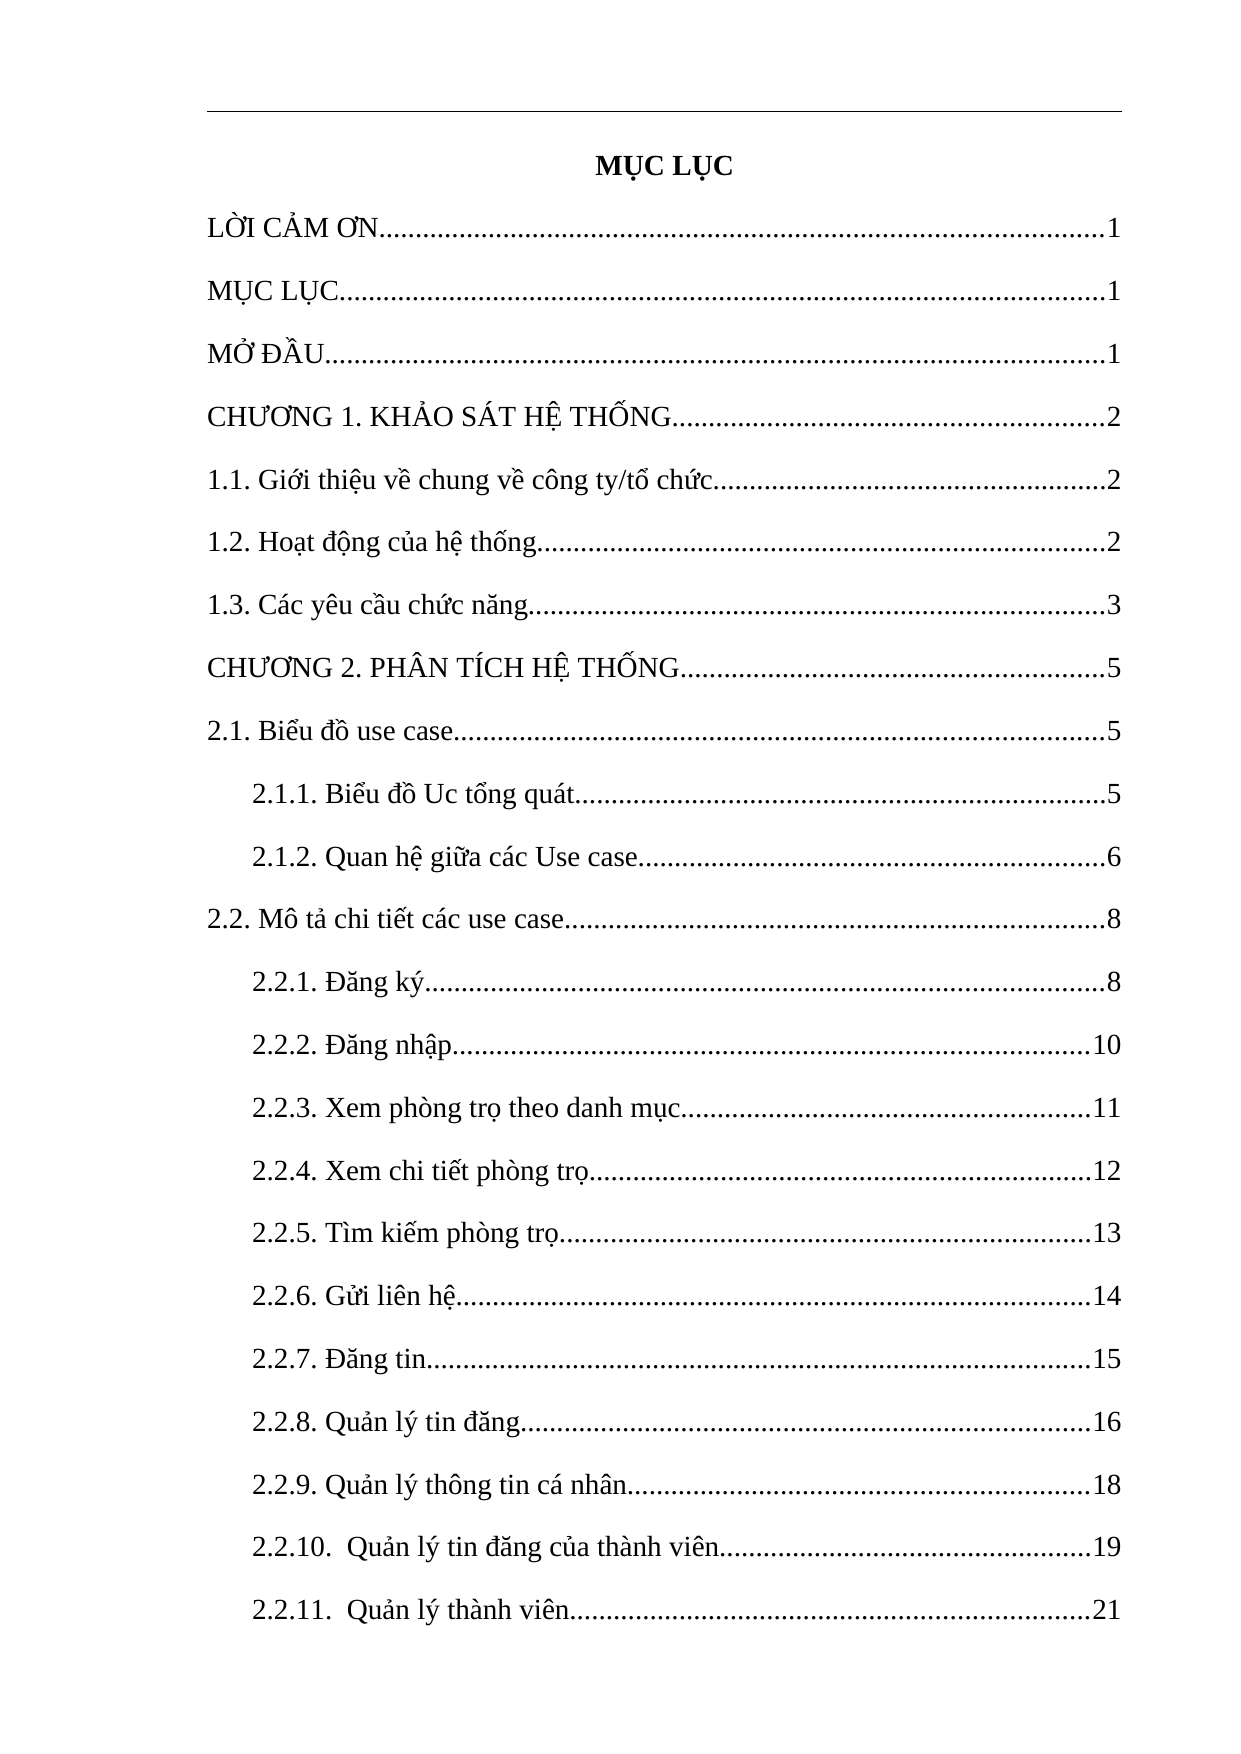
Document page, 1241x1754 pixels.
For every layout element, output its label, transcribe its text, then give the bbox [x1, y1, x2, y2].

text 2.2.5. Tìm kiếm phòng trọ 13 [252, 1216, 1122, 1249]
text 2.2.4. Xem chi tiết phòng trọ 12 [252, 1153, 1122, 1186]
text 2.1.2. Quan hệ giữa các Use case 6 [252, 839, 1122, 872]
text LỜI CẢM ƠN 1 [207, 211, 1122, 244]
text MỤC LỤC [207, 148, 1122, 181]
text 2.2.9. Quản lý thông tin cá nhân 18 [252, 1467, 1122, 1500]
text 2.2.6. Gửi liên hệ 14 [252, 1278, 1122, 1312]
text 1.3. Các yêu cầu chức năng 3 [207, 587, 1122, 621]
text 2.1. Biểu đồ use case 5 [207, 713, 1122, 747]
text 2.2.11. Quản lý thành viên 21 [252, 1592, 1122, 1626]
text 1.2. Hoạt động của hệ thống 2 [207, 524, 1122, 558]
text 2.2.3. Xem phòng trọ theo danh mục 11 [252, 1090, 1122, 1123]
text MỞ ĐẦU 1 [207, 336, 1122, 370]
text 2.2.7. Đăng tin 15 [252, 1341, 1122, 1375]
text 2.2. Mô tả chi tiết các use case 8 [207, 901, 1122, 935]
text 2.2.8. Quản lý tin đăng 16 [252, 1404, 1122, 1437]
text 2.2.1. Đăng ký 8 [252, 964, 1122, 998]
text 2.1.1. Biểu đồ Uc tổng quát 5 [252, 776, 1122, 809]
text CHƯƠNG 1. KHẢO SÁT HỆ THỐNG 2 [207, 399, 1122, 432]
text MỤC LỤC 1 [207, 273, 1122, 307]
text CHƯƠNG 2. PHÂN TÍCH HỆ THỐNG 5 [207, 650, 1122, 684]
text 2.2.10. Quản lý tin đăng của thành viên 19 [252, 1529, 1122, 1563]
text 2.2.2. Đăng nhập 10 [252, 1027, 1122, 1061]
text 1.1. Giới thiệu về chung về công ty/tổ chức 2 [207, 462, 1122, 495]
